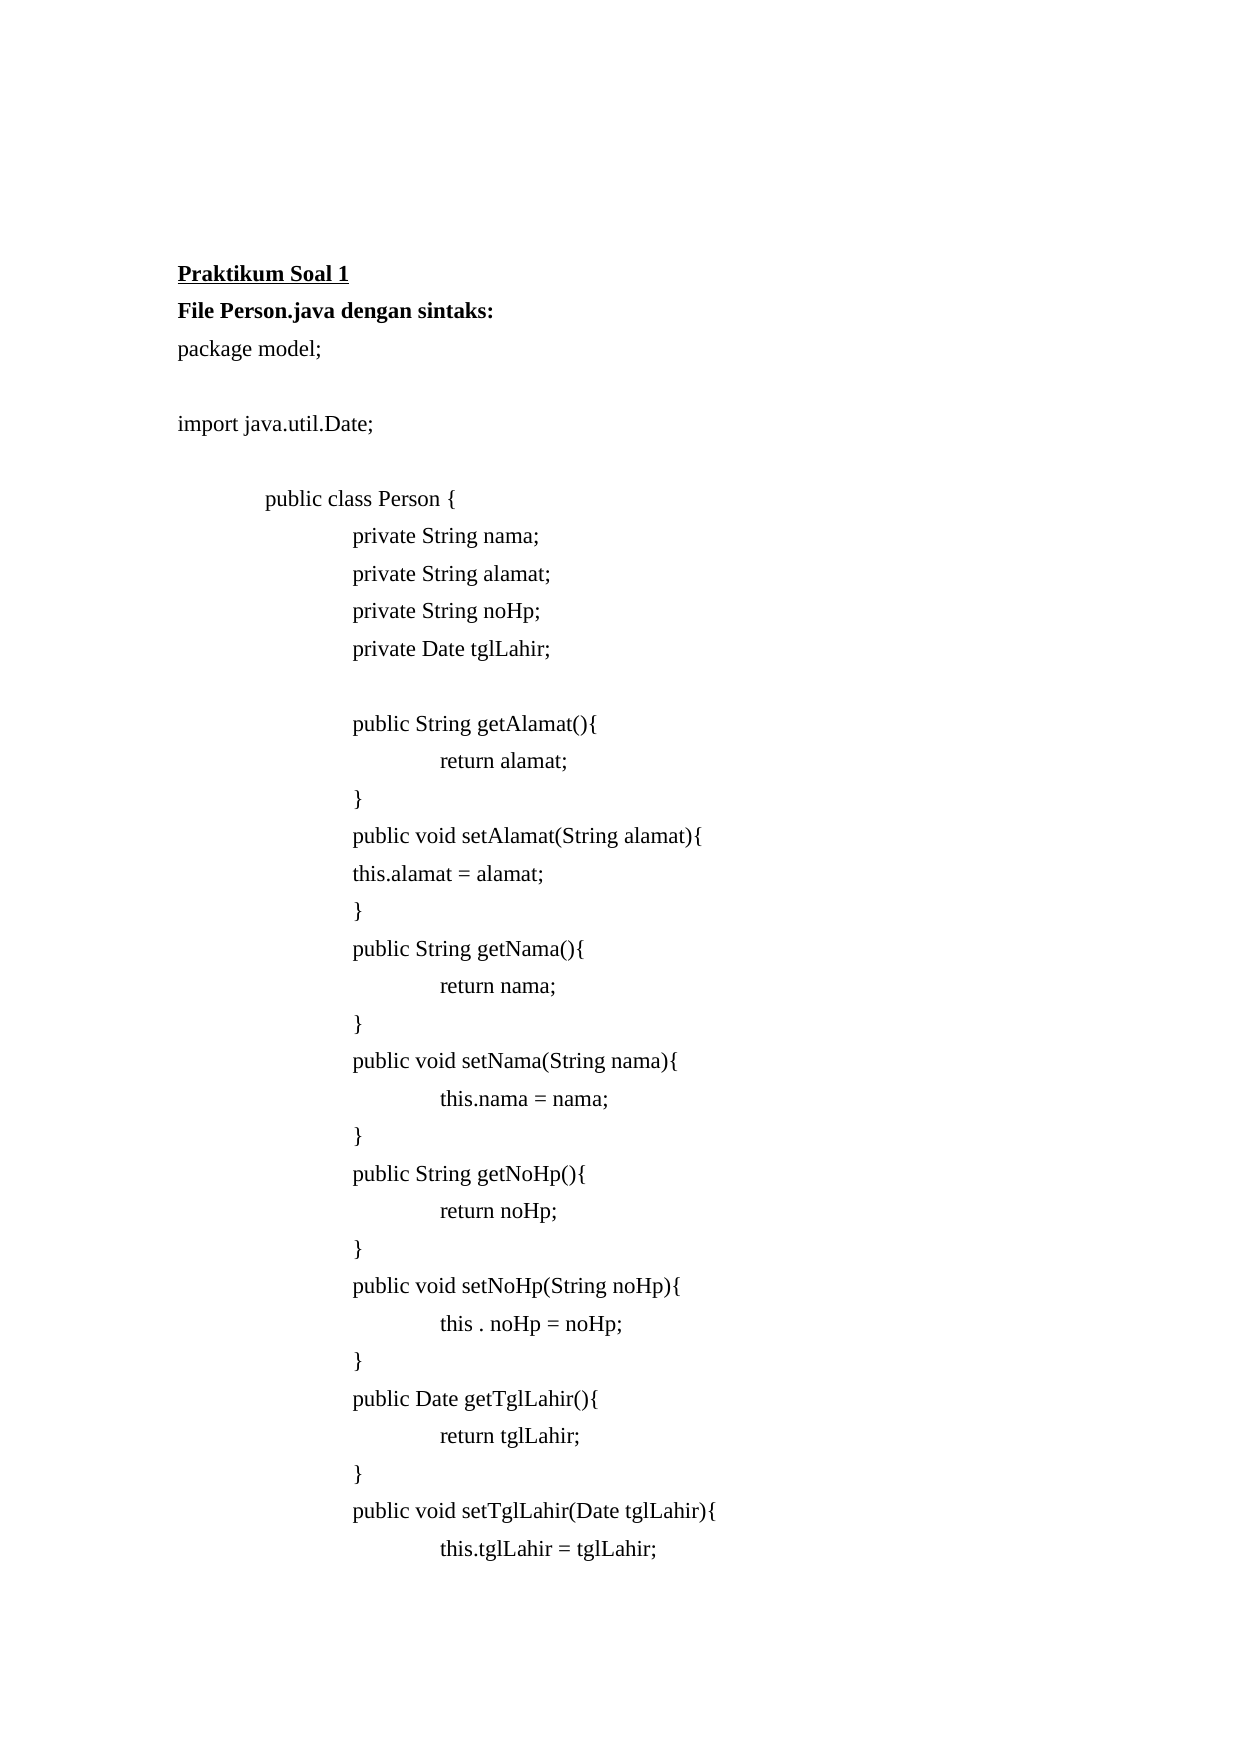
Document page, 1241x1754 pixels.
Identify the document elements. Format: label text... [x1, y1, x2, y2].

text package model; [177, 329, 1063, 367]
text private String alamat; [177, 554, 1063, 592]
text public class Person { [177, 479, 1063, 517]
text } [177, 892, 1063, 929]
text private String nama; [177, 517, 1063, 554]
text public void setNama(String nama){ [177, 1042, 1063, 1079]
text public String getAlamat(){ [177, 704, 1063, 742]
text } [177, 1342, 1063, 1379]
text public String getNama(){ [177, 929, 1063, 967]
text } [177, 1454, 1063, 1492]
text this.nama = nama; [177, 1079, 1063, 1117]
text File Person.java dengan sintaks: [177, 292, 1063, 329]
text this.alamat = alamat; [177, 854, 1063, 892]
text private String noHp; [177, 592, 1063, 629]
text public void setNoHp(String noHp){ [177, 1267, 1063, 1304]
text } [177, 1229, 1063, 1267]
text this . noHp = noHp; [177, 1304, 1063, 1342]
text public void setTglLahir(Date tglLahir){ [177, 1492, 1063, 1529]
text return nama; [177, 967, 1063, 1004]
text public String getNoHp(){ [177, 1154, 1063, 1192]
text private Date tglLahir; [177, 629, 1063, 667]
text } [177, 779, 1063, 817]
text } [177, 1004, 1063, 1042]
text return noHp; [177, 1192, 1063, 1229]
text Praktikum Soal 1 [177, 254, 1063, 292]
text import java.util.Date; [177, 404, 1063, 442]
text } [177, 1117, 1063, 1154]
text this.tglLahir = tglLahir; [177, 1529, 1063, 1567]
text public void setAlamat(String alamat){ [177, 817, 1063, 854]
text return tglLahir; [177, 1417, 1063, 1454]
text public Date getTglLahir(){ [177, 1379, 1063, 1417]
text return alamat; [177, 742, 1063, 779]
